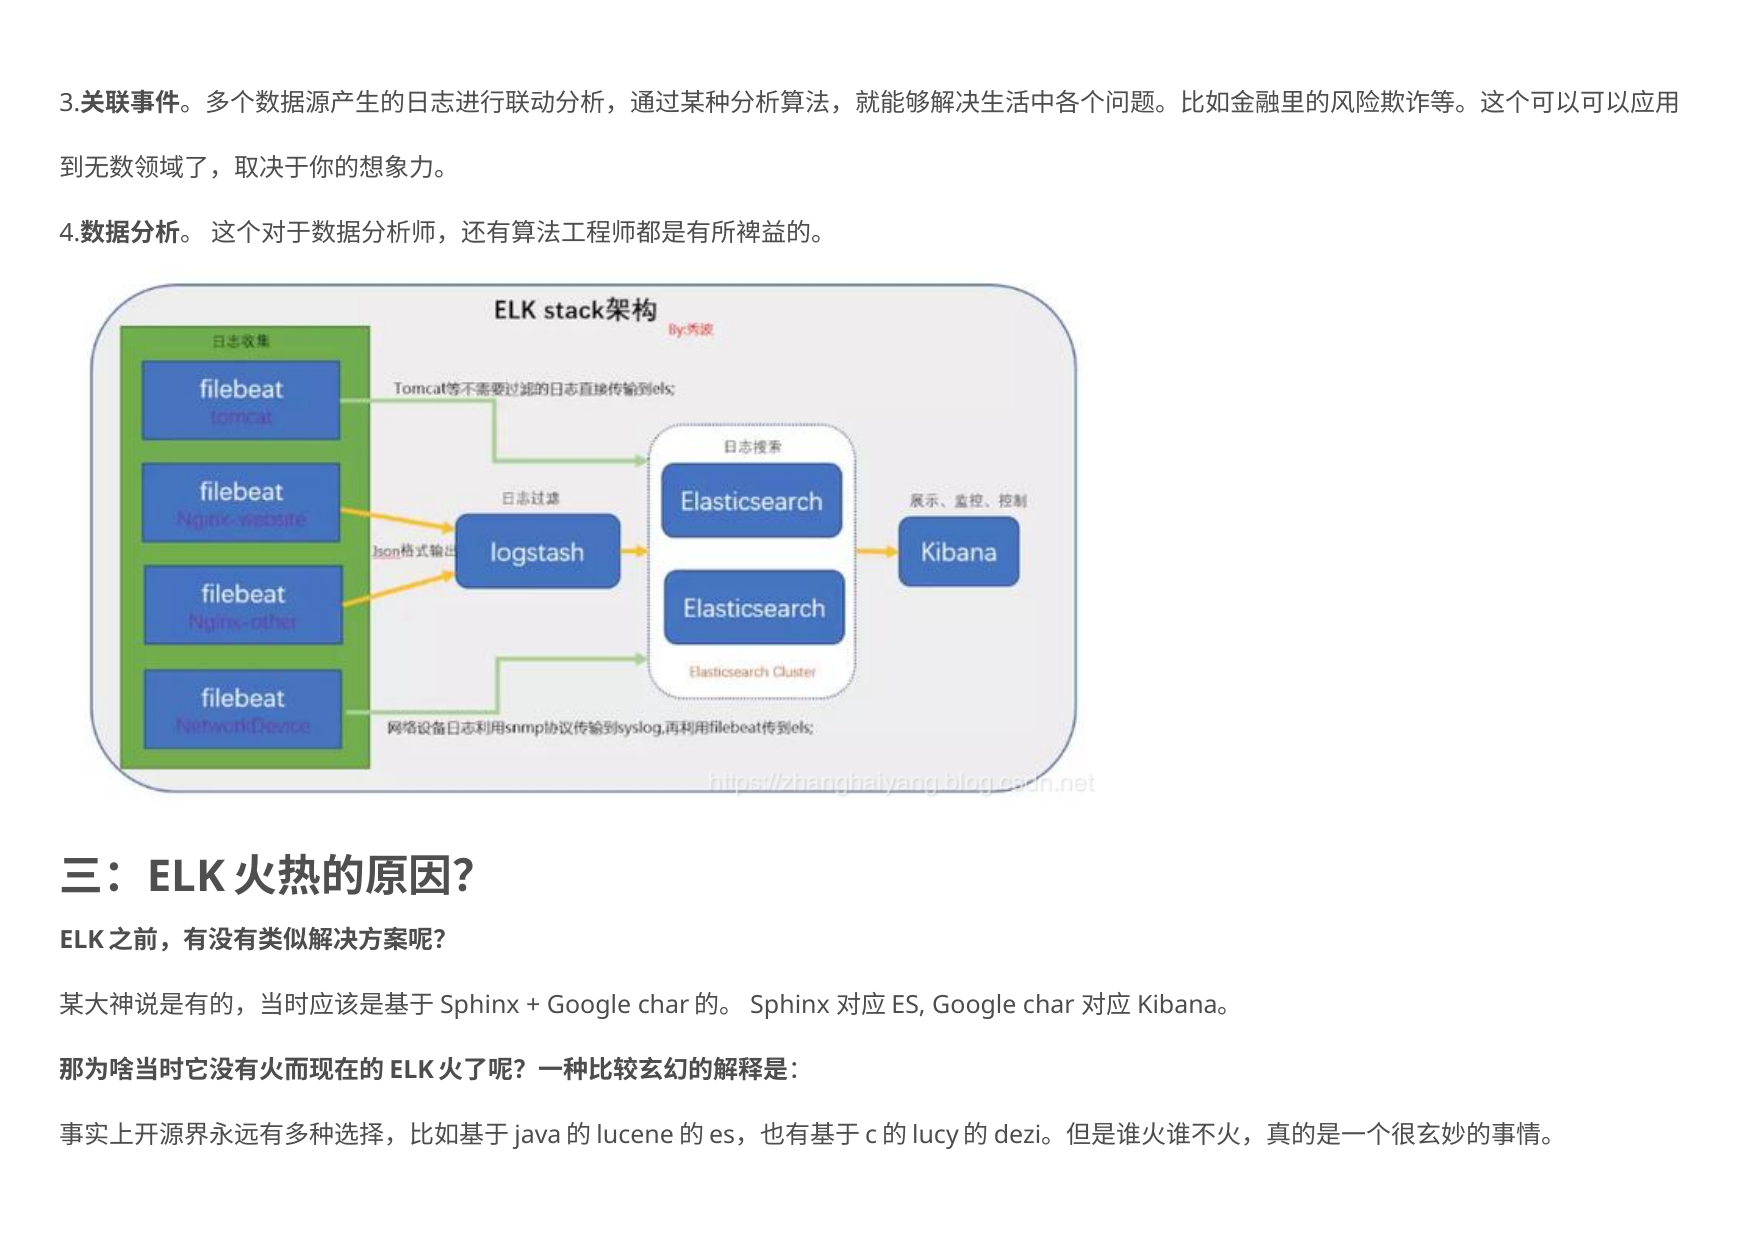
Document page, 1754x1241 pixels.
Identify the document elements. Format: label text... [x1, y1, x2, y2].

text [59, 68, 1695, 263]
text 某大神说是有的，当时应该是基于 Sphinx + Google char的。 Sphinx 对应ES, Google char 对应 Kibana。 [59, 970, 1695, 1035]
text ELK之前，有没有类似解决方案呢？ [59, 905, 1695, 970]
text 事实上开源界永远有多种选择，比如基于java的lucene的es，也有基于c的lucy的dezi。但是谁火谁不火，真的是一个很玄妙的事情。 [59, 1100, 1695, 1165]
subtitle 三：ELK火热的原因？ [59, 840, 1695, 905]
text 那为啥当时它没有火而现在的ELK火了呢？一种比较玄幻的解释是： [59, 1035, 1695, 1100]
picture [59, 266, 1109, 812]
